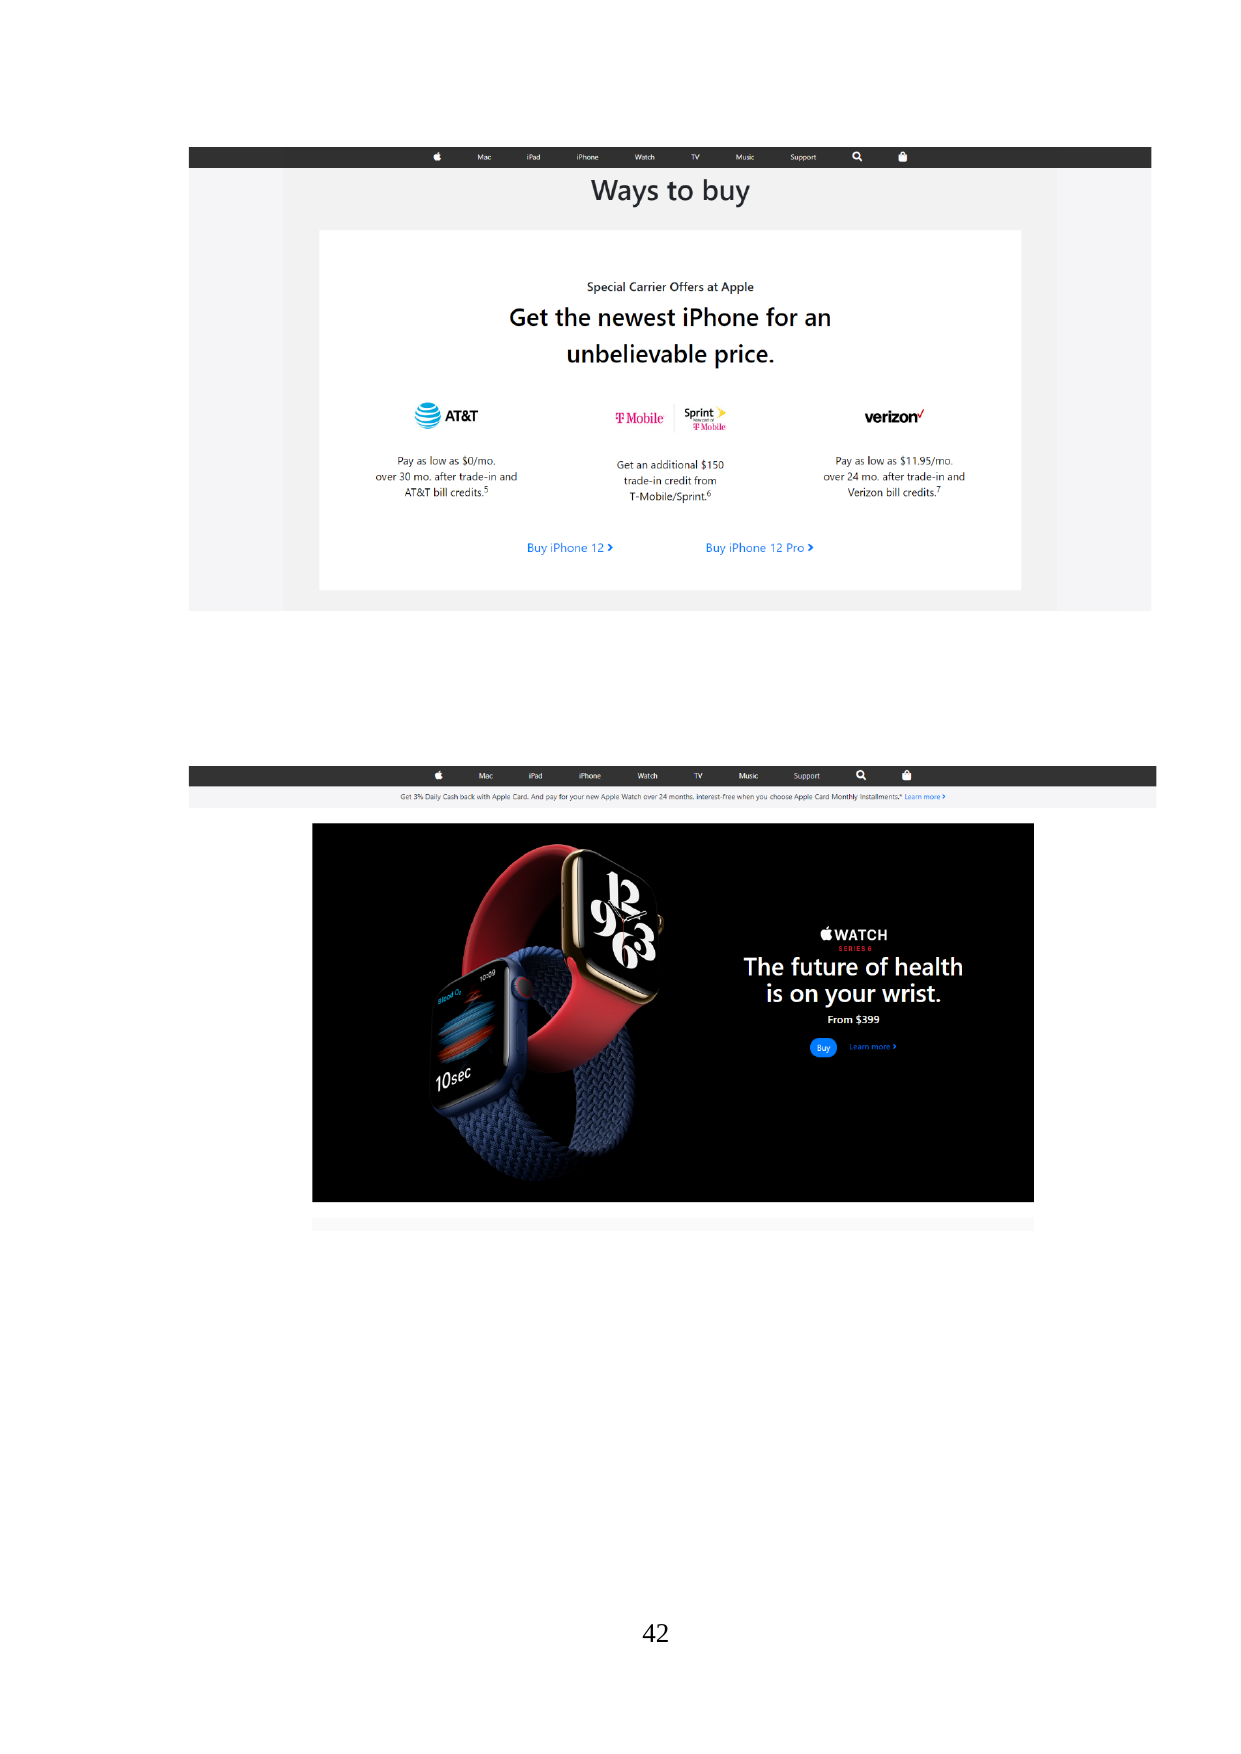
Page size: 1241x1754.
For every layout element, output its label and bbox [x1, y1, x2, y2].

picture [188, 147, 1152, 611]
picture [188, 766, 1157, 1231]
